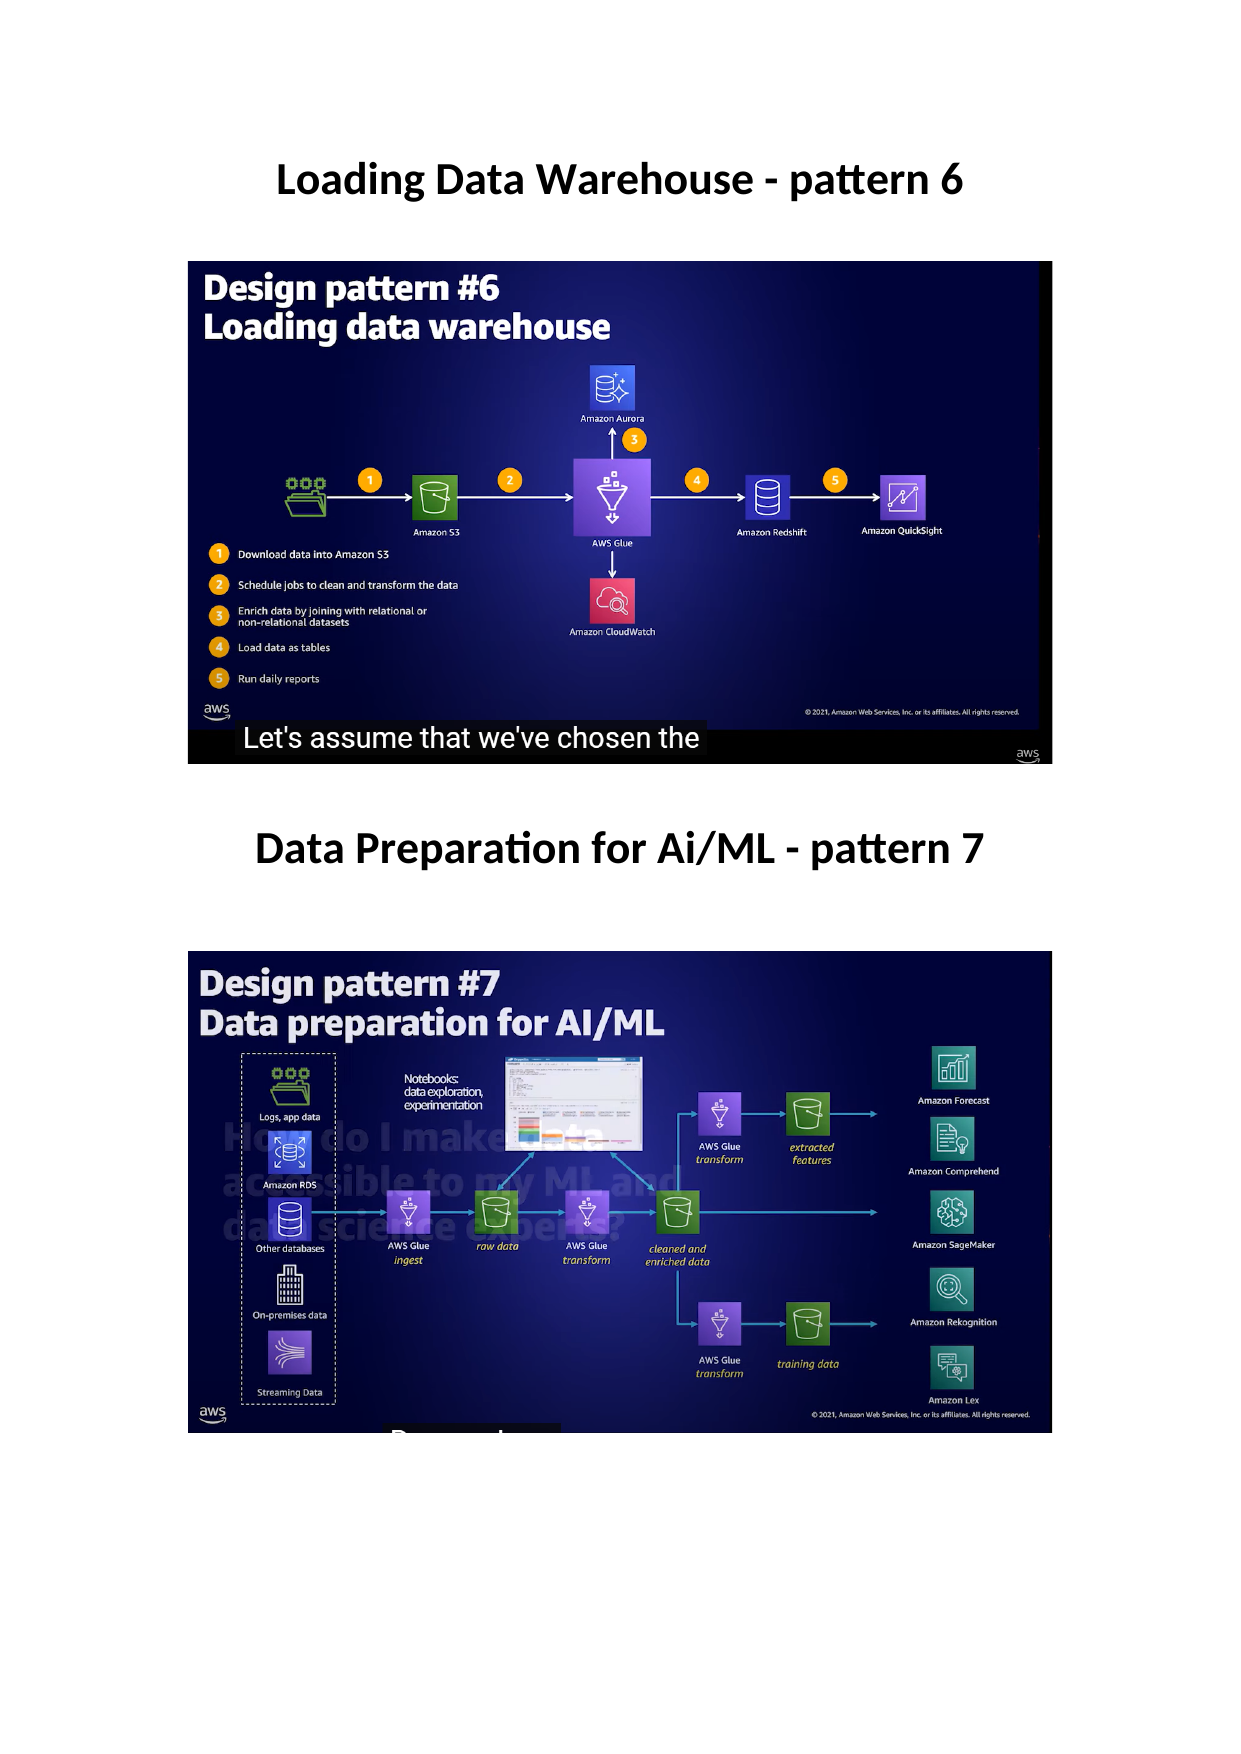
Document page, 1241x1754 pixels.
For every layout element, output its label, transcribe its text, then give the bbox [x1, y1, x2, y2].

text Data Preparation for Ai/ML - pattern 7 [187, 819, 1053, 875]
picture [187, 261, 1053, 764]
text Loading Data Warehouse - pattern 6 [187, 150, 1053, 206]
picture [188, 951, 1053, 1433]
